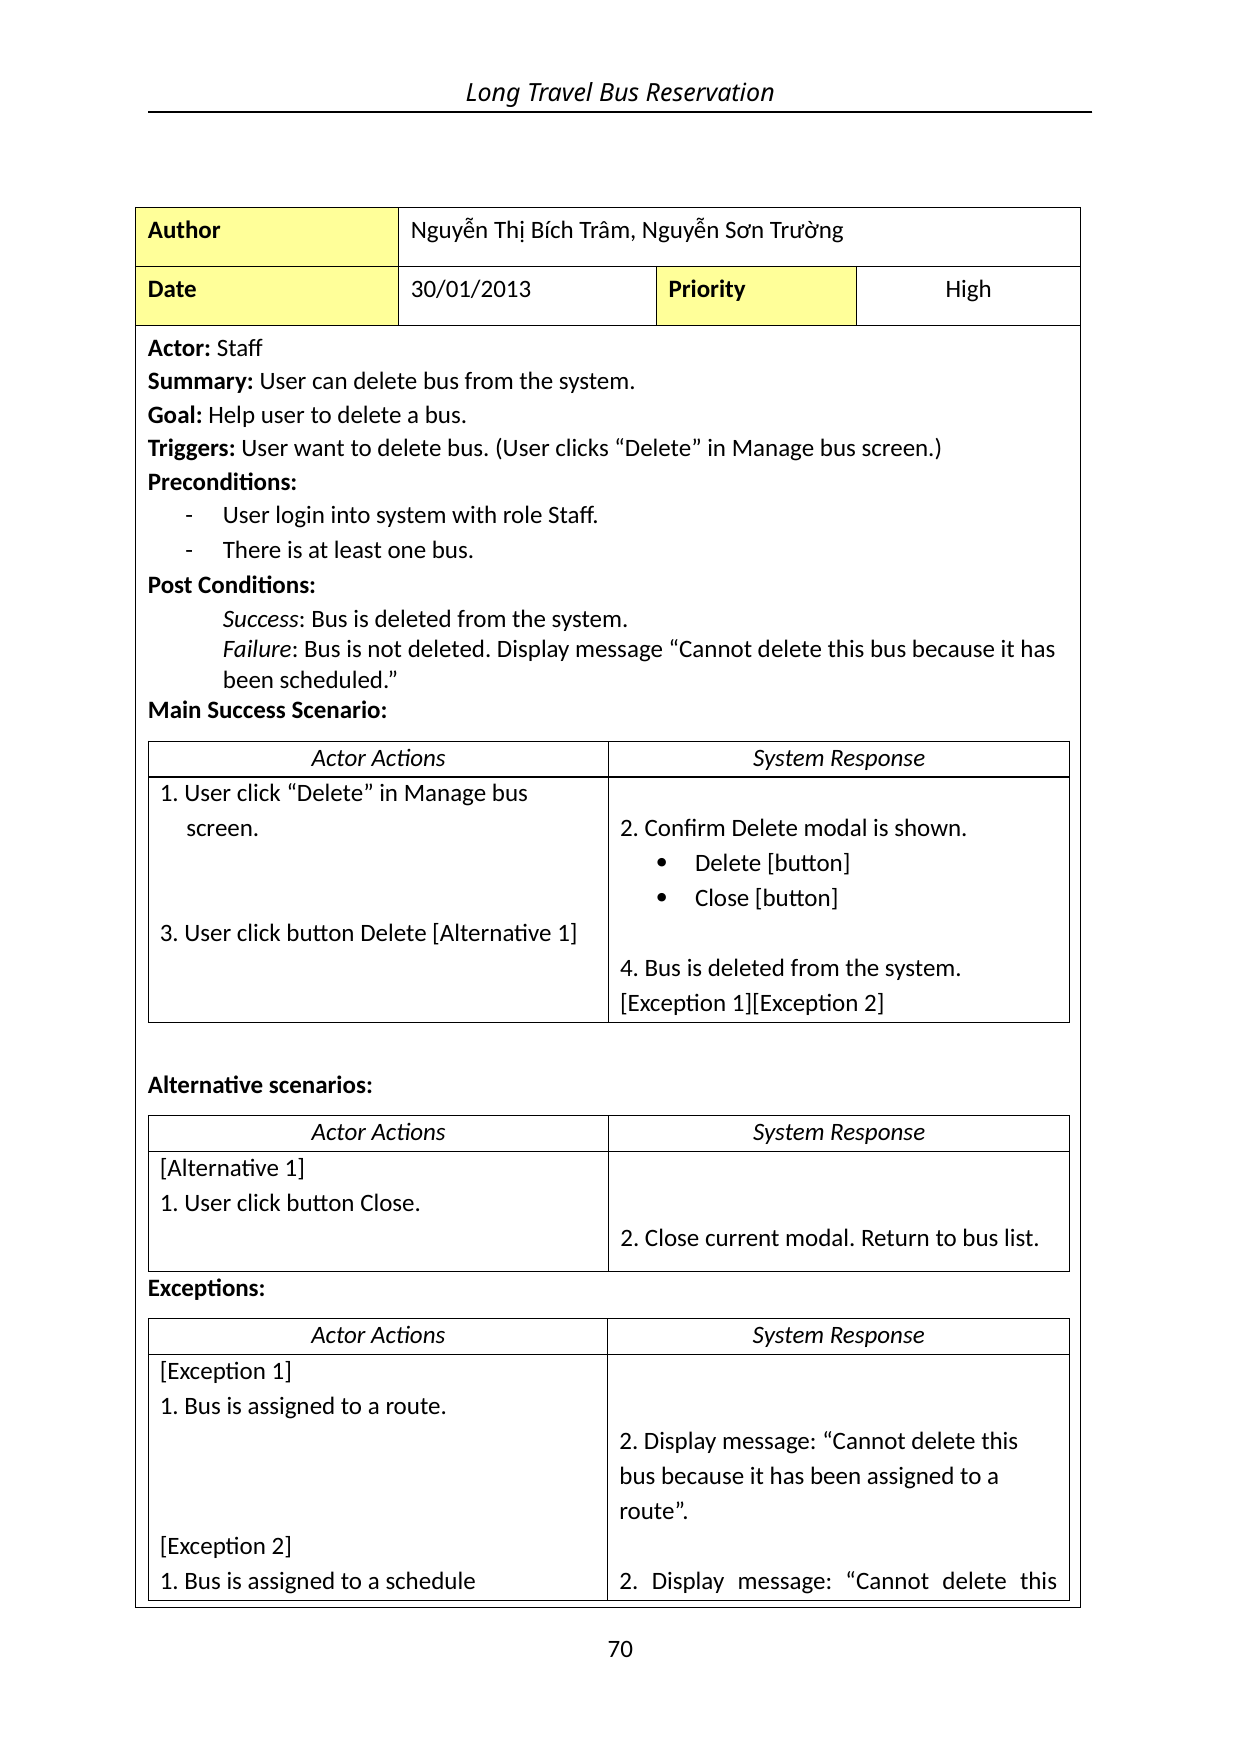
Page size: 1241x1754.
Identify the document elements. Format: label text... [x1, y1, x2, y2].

table_cell Priority [657, 267, 856, 325]
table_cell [136, 326, 1080, 1607]
table_cell 30/01/2013 [399, 267, 656, 325]
table_cell Author [136, 208, 398, 266]
table_cell High [857, 267, 1080, 325]
table_cell Date [136, 267, 398, 325]
table_cell Nguyễn Thị Bích Trâm, Nguyễn Sơn Trường [399, 208, 1080, 266]
